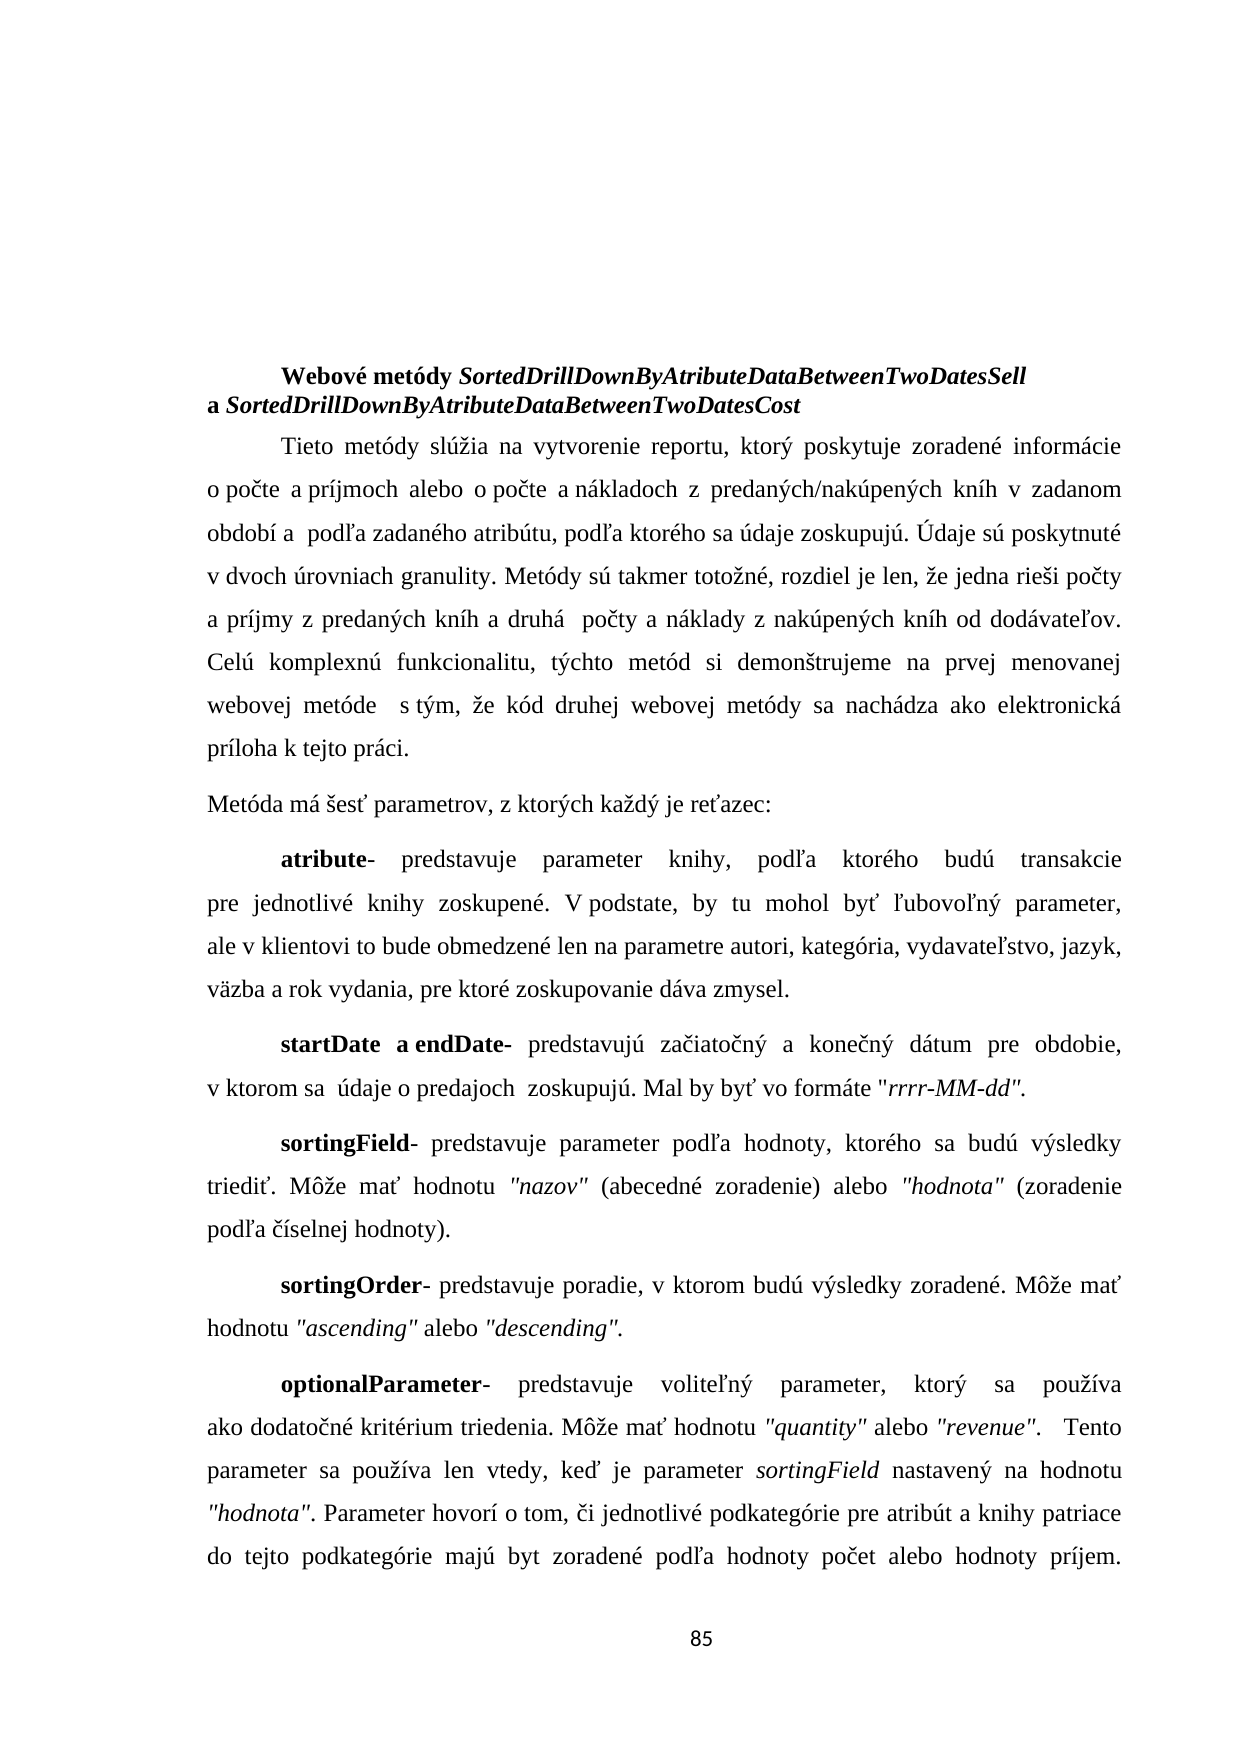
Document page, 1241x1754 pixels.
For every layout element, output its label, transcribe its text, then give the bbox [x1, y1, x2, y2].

text sortingField- predstavuje parameter podľa hodnoty, ktorého sa budú výsledky triediť. Môže mať hodnotu "nazov" (abecedné zoradenie) alebo "hodnota" (zoradenie podľa číselnej hodnoty). [207, 1128, 1122, 1243]
text atribute- predstavuje parameter knihy, podľa ktorého budú transakcie pre jednotlivé knihy zoskupené. V podstate, by tu mohol byť ľubovoľný parameter, ale v klientovi to bude obmedzené len na parametre autori, kategória, vydavateľstvo, jazyk, väzba a rok vydania, pre ktoré zoskupovanie dáva zmysel. [207, 844, 1122, 1003]
text sortingOrder- predstavuje poradie, v ktorom budú výsledky zoradené. Môže mať hodnotu "ascending" alebo "descending". [207, 1270, 1122, 1342]
text Tieto metódy slúžia na vytvorenie reportu, ktorý poskytuje zoradené informácie o počte a príjmoch alebo o počte a nákladoch z predaných/nakúpených kníh v zadanom období a podľa zadaného atribútu, podľa ktorého sa údaje zoskupujú. Údaje sú poskytnuté v dvoch úrovniach granulity. Metódy sú takmer totožné, rozdiel je len, že jedna rieši počty a príjmy z predaných kníh a druhá počty a náklady z nakúpených kníh od dodávateľov. Celú komplexnú funkcionalitu, týchto metód si demonštrujeme na prvej menovanej webovej metóde s tým, že kód druhej webovej metódy sa nachádza ako elektronická príloha k tejto práci. [207, 431, 1122, 762]
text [207, 1369, 1122, 1570]
text startDate a endDate- predstavujú začiatočný a konečný dátum pre obdobie, v ktorom sa údaje o predajoch zoskupujú. Mal by byť vo formáte "rrrr-MM-dd". [207, 1029, 1122, 1101]
text Metóda má šesť parametrov, z ktorých každý je reťazec: [207, 789, 1122, 818]
text Webové metódy SortedDrillDownByAtributeDataBetweenTwoDatesSell a SortedDrillDownByAtributeDataBetweenTwoDatesCost [207, 361, 1122, 419]
